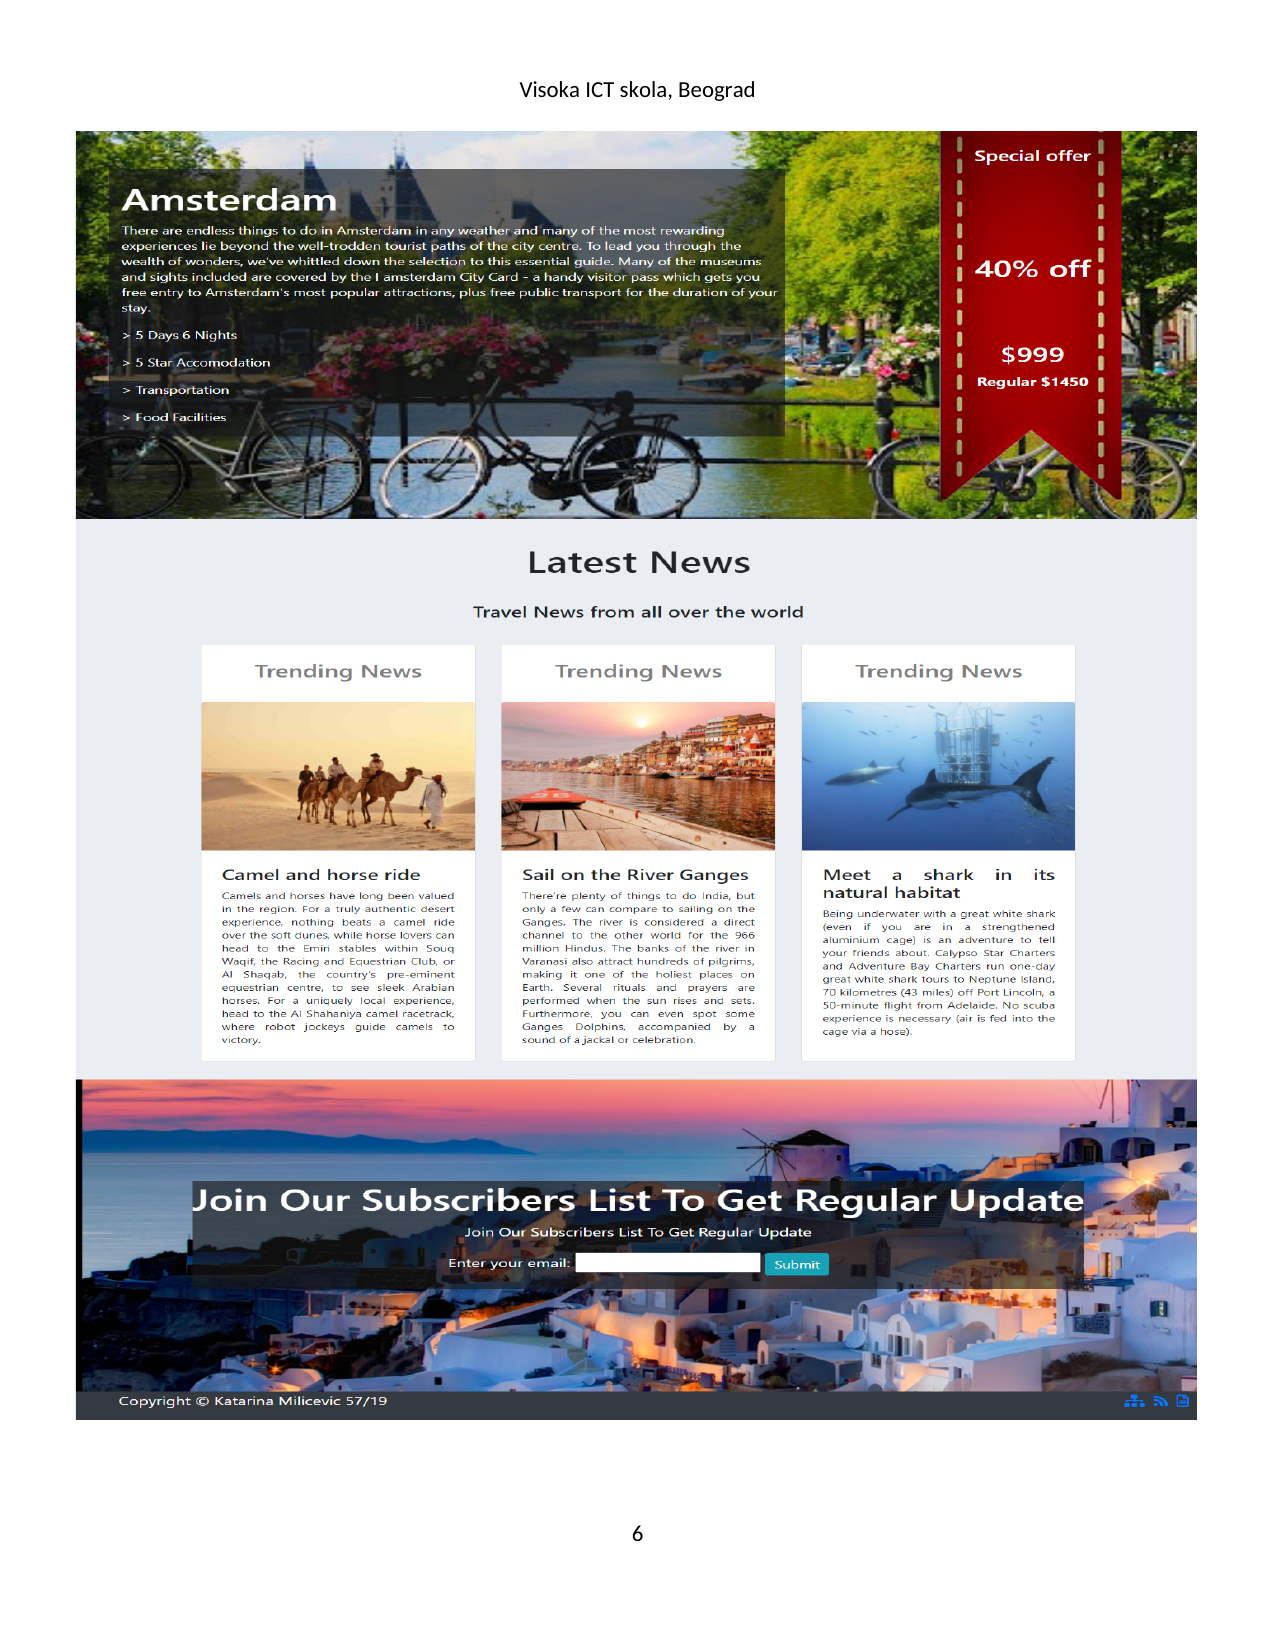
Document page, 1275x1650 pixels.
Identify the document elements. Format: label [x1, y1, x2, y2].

picture [75, 131, 1196, 1418]
